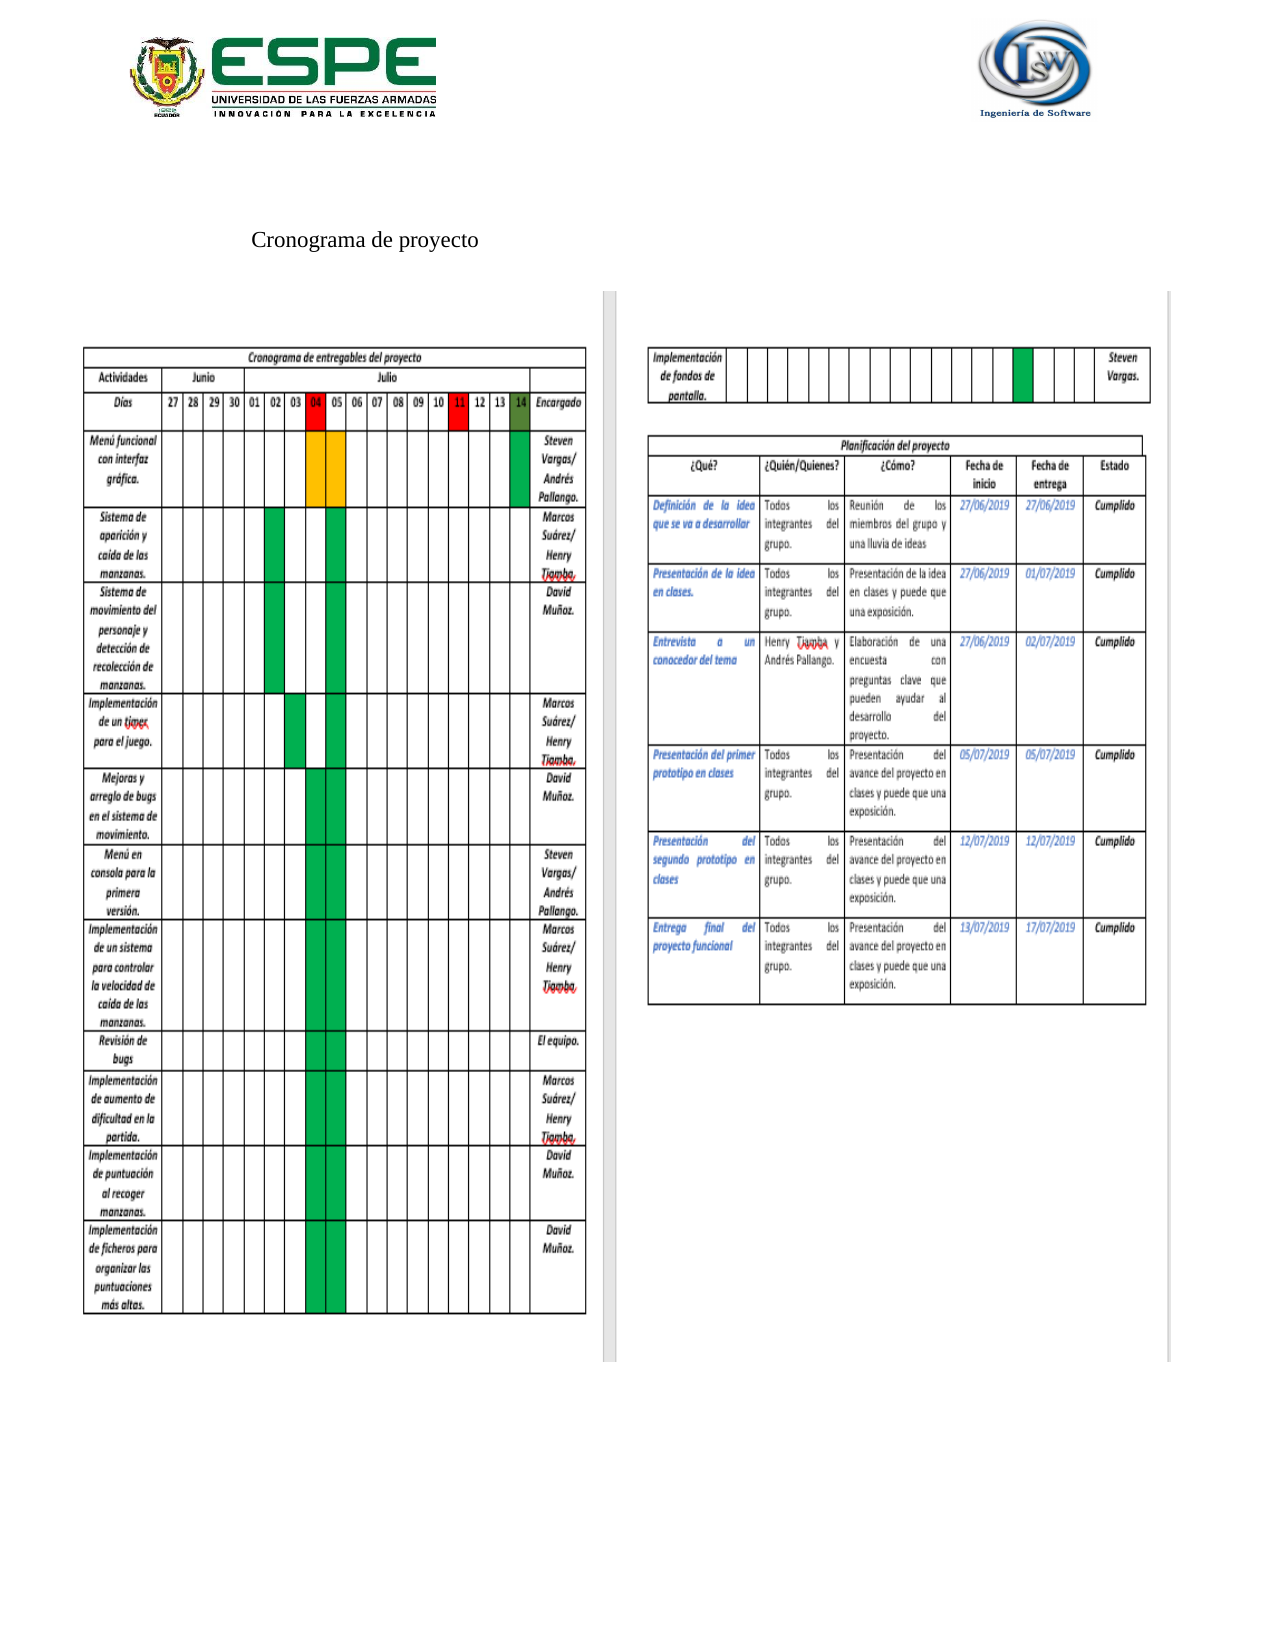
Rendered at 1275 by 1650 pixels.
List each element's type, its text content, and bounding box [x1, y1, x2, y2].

text Cronograma de proyecto [177, 227, 1098, 253]
picture [129, 37, 436, 117]
picture [66, 291, 1171, 1362]
picture [971, 18, 1098, 122]
